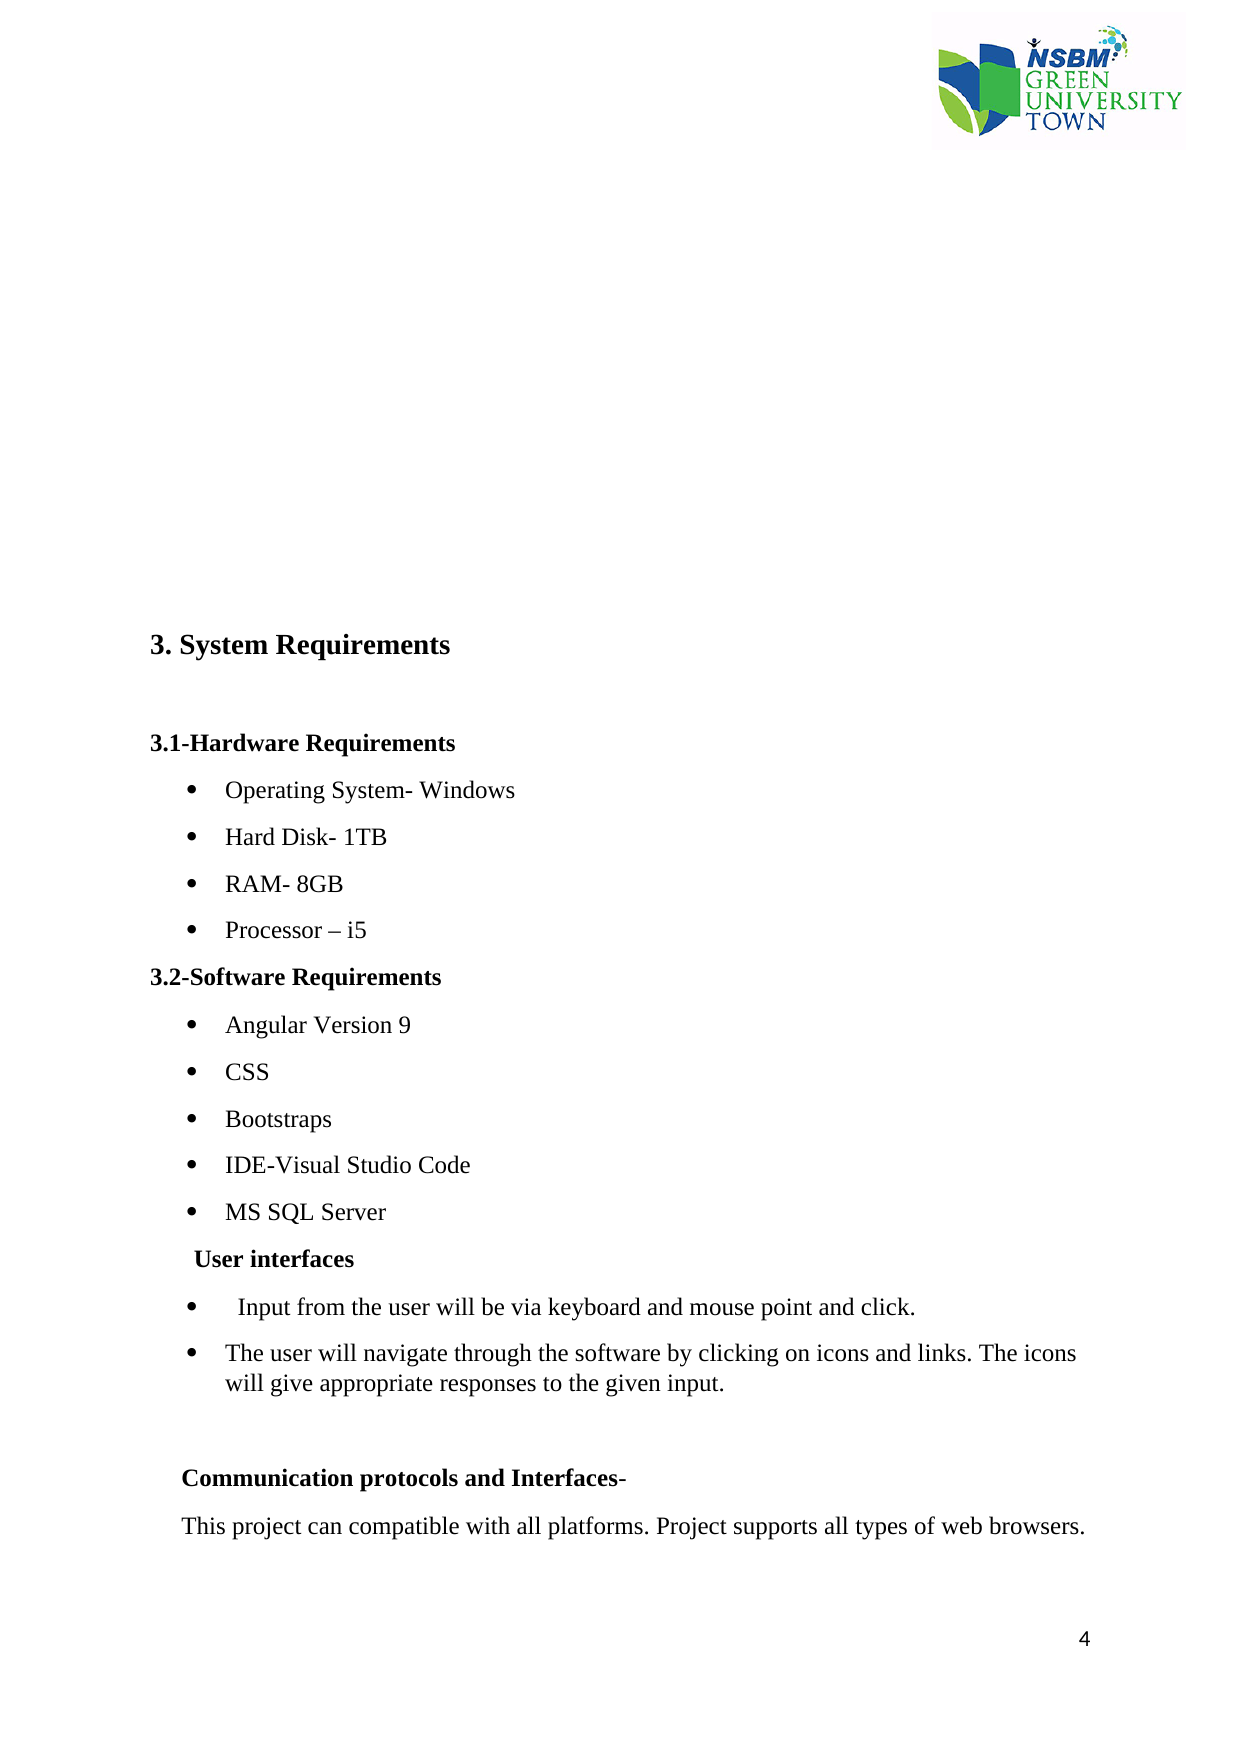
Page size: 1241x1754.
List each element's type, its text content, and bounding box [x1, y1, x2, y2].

text 3. System Requirements [150, 627, 1090, 661]
list The user will navigate through the software by clicking on icons and links. The icons will give appropriate responses to the given input. [187, 1338, 1090, 1397]
text 3.2-Software Requirements [150, 962, 1090, 991]
text 3.1-Hardware Requirements [150, 728, 1090, 756]
list Operating System- Windows [187, 775, 1090, 804]
list MS SQL Server [187, 1197, 1090, 1226]
list RAM- 8GB [187, 869, 1090, 898]
list CSS [187, 1057, 1090, 1086]
list Bootstraps [187, 1104, 1090, 1132]
list IDE-Visual Studio Code [187, 1150, 1090, 1179]
list Hard Disk- 1TB [187, 822, 1090, 851]
list Angular Version 9 [187, 1010, 1090, 1039]
picture [931, 12, 1186, 150]
text User interfaces [150, 1244, 1090, 1273]
text This project can compatible with all platforms. Project supports all types of web browsers. [150, 1511, 1090, 1539]
list Input from the user will be via keyboard and mouse point and click. [187, 1292, 1090, 1320]
list Processor – i5 [187, 916, 1090, 944]
text Communication protocols and Interfaces- [150, 1463, 1090, 1492]
